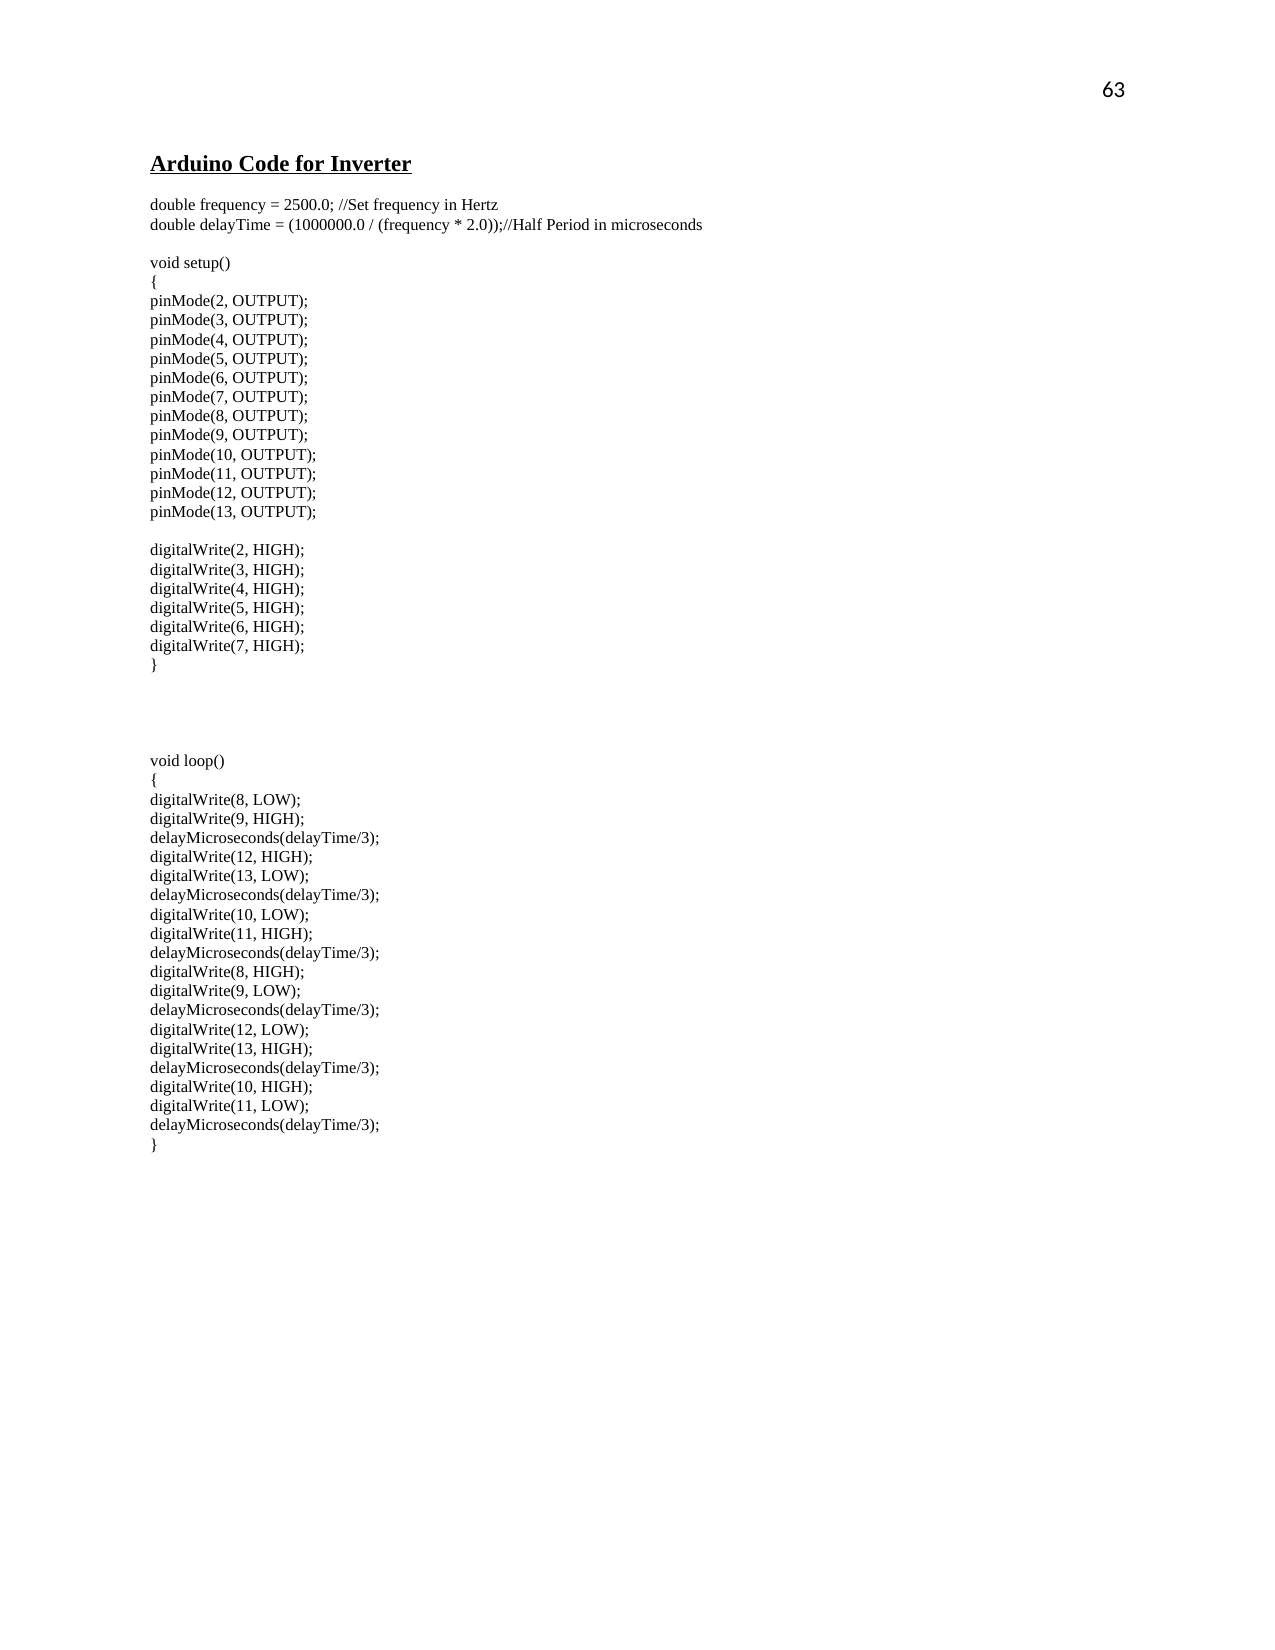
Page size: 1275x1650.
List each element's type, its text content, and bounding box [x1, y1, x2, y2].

text double delayTime = (1000000.0 / (frequency * 2.0));//Half Period in microseconds [150, 214, 1125, 233]
text digitalWrite(9, LOW); [150, 981, 1125, 1000]
text digitalWrite(9, HIGH); [150, 808, 1125, 828]
text pinMode(4, OUTPUT); [150, 329, 1125, 348]
text delayMicroseconds(delayTime/3); [150, 1115, 1125, 1134]
text pinMode(7, OUTPUT); [150, 387, 1125, 406]
text pinMode(2, OUTPUT); [150, 291, 1125, 310]
text digitalWrite(12, HIGH); [150, 847, 1125, 866]
text digitalWrite(8, LOW); [150, 789, 1125, 808]
text digitalWrite(10, HIGH); [150, 1077, 1125, 1096]
text delayMicroseconds(delayTime/3); [150, 828, 1125, 847]
text digitalWrite(13, LOW); [150, 866, 1125, 885]
text } [150, 655, 1125, 674]
text { [150, 272, 1125, 291]
text { [150, 770, 1125, 789]
text pinMode(8, OUTPUT); [150, 406, 1125, 425]
text delayMicroseconds(delayTime/3); [150, 1000, 1125, 1019]
text } [150, 1134, 1125, 1153]
text pinMode(12, OUTPUT); [150, 483, 1125, 502]
text pinMode(6, OUTPUT); [150, 368, 1125, 387]
text pinMode(13, OUTPUT); [150, 502, 1125, 521]
text digitalWrite(4, HIGH); [150, 578, 1125, 598]
text pinMode(11, OUTPUT); [150, 463, 1125, 483]
text delayMicroseconds(delayTime/3); [150, 885, 1125, 904]
text digitalWrite(12, LOW); [150, 1019, 1125, 1038]
text digitalWrite(11, LOW); [150, 1096, 1125, 1115]
text digitalWrite(11, HIGH); [150, 923, 1125, 943]
text digitalWrite(13, HIGH); [150, 1038, 1125, 1058]
text void loop() [150, 751, 1125, 770]
text delayMicroseconds(delayTime/3); [150, 943, 1125, 962]
text pinMode(5, OUTPUT); [150, 348, 1125, 368]
text digitalWrite(8, HIGH); [150, 962, 1125, 981]
text pinMode(3, OUTPUT); [150, 310, 1125, 329]
text pinMode(10, OUTPUT); [150, 444, 1125, 463]
text digitalWrite(6, HIGH); [150, 617, 1125, 636]
text Arduino Code for Inverter [150, 150, 1125, 176]
text delayMicroseconds(delayTime/3); [150, 1058, 1125, 1077]
text void setup() [150, 253, 1125, 272]
text digitalWrite(10, LOW); [150, 904, 1125, 923]
text pinMode(9, OUTPUT); [150, 425, 1125, 444]
text digitalWrite(5, HIGH); [150, 598, 1125, 617]
text digitalWrite(7, HIGH); [150, 636, 1125, 655]
text double frequency = 2500.0; //Set frequency in Hertz [150, 195, 1125, 214]
text digitalWrite(2, HIGH); [150, 540, 1125, 559]
text digitalWrite(3, HIGH); [150, 559, 1125, 578]
